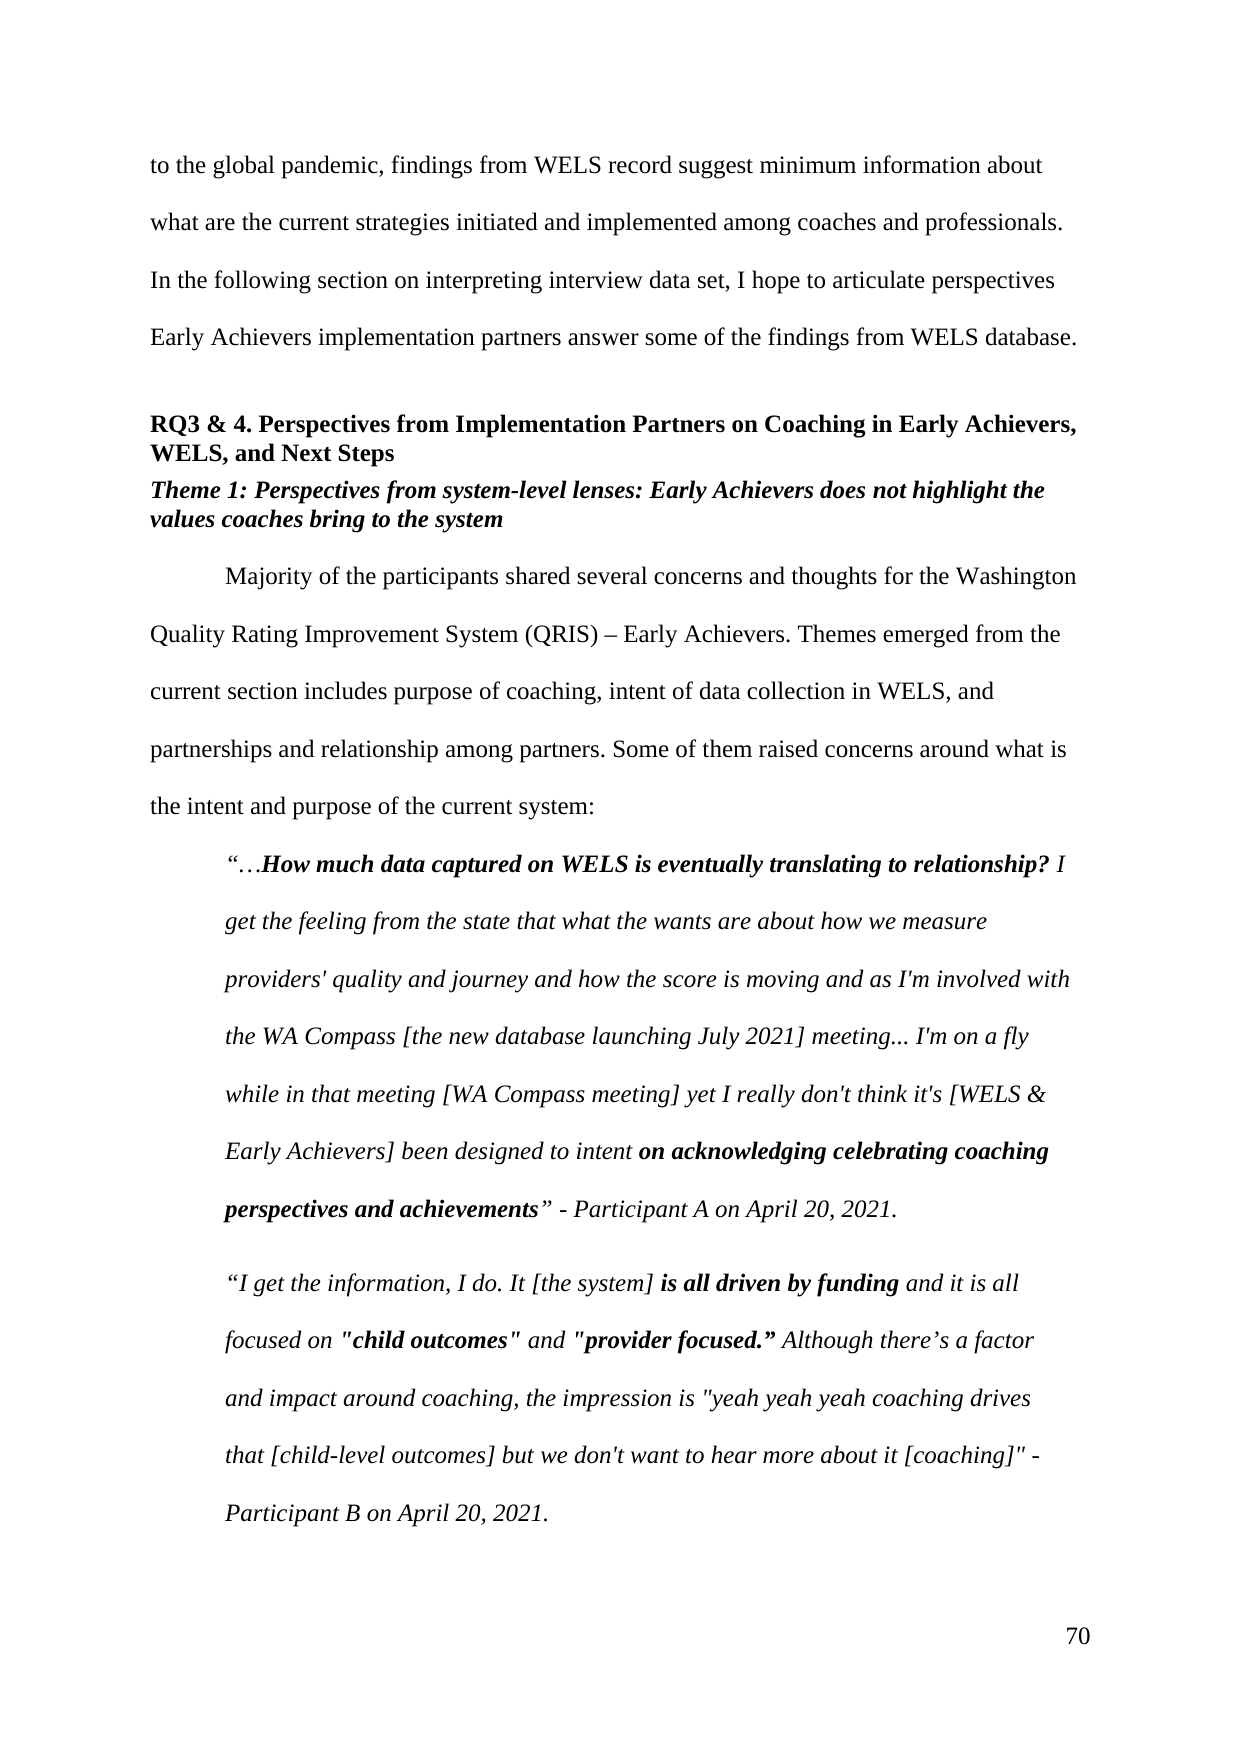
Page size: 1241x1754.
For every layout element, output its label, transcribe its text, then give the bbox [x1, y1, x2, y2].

subtitle RQ3 & 4. Perspectives from Implementation Partners on Coaching in Early Achievers, WELS, and Next Steps [150, 409, 1090, 467]
text Theme 1: Perspectives from system-level lenses: Early Achievers does not highlight the values coaches bring to the system [150, 475, 1090, 532]
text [150, 150, 1090, 351]
text “…How much data captured on WELS is eventually translating to relationship? I get the feeling from the state that what the wants are about how we measure providers' quality and journey and how the score is moving and as I'm involved with the WA Compass [the new database launching July 2021] meeting... I'm on a fly while in that meeting [WA Compass meeting] yet I really don't think it's [WELS & Early Achievers] been designed to intent on acknowledging celebrating coaching perspectives and achievements” - Participant A on April 20, 2021. [225, 849, 1078, 1222]
text “I get the information, I do. It [the system] is all driven by funding and it is all focused on "child outcomes" and "provider focused.” Although there’s a factor and impact around coaching, the impression is "yeah yeah yeah coaching drives that [child-level outcomes] but we don't want to hear more about it [coaching]" - Participant B on April 20, 2021. [225, 1268, 1078, 1527]
text Majority of the participants shared several concerns and thoughts for the Washington Quality Rating Improvement System (QRIS) – Early Achievers. Themes emerged from the current section includes purpose of coaching, intent of data collection in WELS, and partnerships and relationship among partners. Some of them raised concerns around what is the intent and purpose of the current system: [150, 561, 1090, 820]
